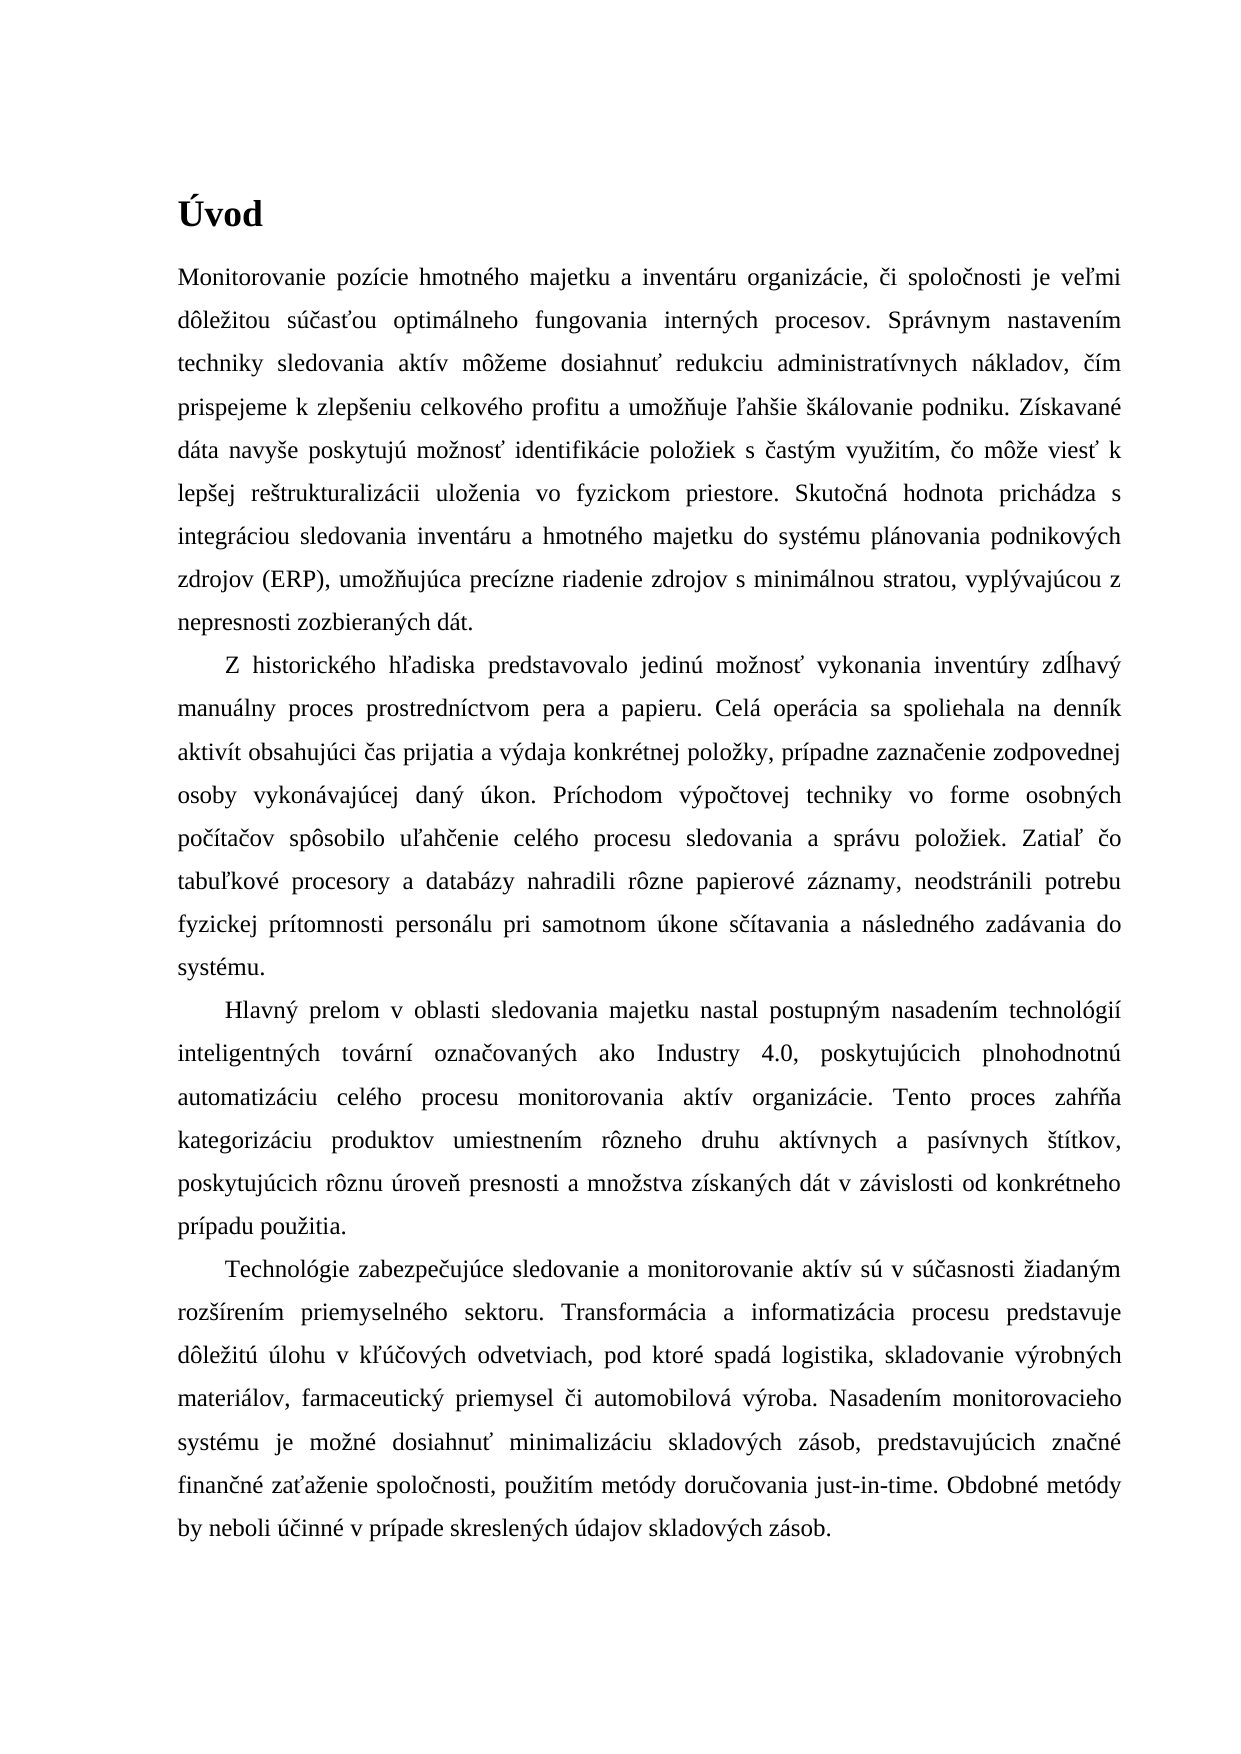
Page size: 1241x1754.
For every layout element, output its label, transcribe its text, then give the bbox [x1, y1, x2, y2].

text Úvod [177, 192, 1122, 235]
text Technológie zabezpečujúce sledovanie a monitorovanie aktív sú v súčasnosti žiadaným rozšírením priemyselného sektoru. Transformácia a informatizácia procesu predstavuje dôležitú úlohu v kľúčových odvetviach, pod ktoré spadá logistika, skladovanie výrobných materiálov, farmaceutický priemysel či automobilová výroba. Nasadením monitorovacieho systému je možné dosiahnuť minimalizáciu skladových zásob, predstavujúcich značné finančné zaťaženie spoločnosti, použitím metódy doručovania just-in-time. Obdobné metódy by neboli účinné v prípade skreslených údajov skladových zásob. [177, 1254, 1122, 1542]
text Z historického hľadiska predstavovalo jedinú možnosť vykonania inventúry zdĺhavý manuálny proces prostredníctvom pera a papieru. Celá operácia sa spoliehala na denník aktivít obsahujúci čas prijatia a výdaja konkrétnej položky, prípadne zaznačenie zodpovednej osoby vykonávajúcej daný úkon. Príchodom výpočtovej techniky vo forme osobných počítačov spôsobilo uľahčenie celého procesu sledovania a správu položiek. Zatiaľ čo tabuľkové procesory a databázy nahradili rôzne papierové záznamy, neodstránili potrebu fyzickej prítomnosti personálu pri samotnom úkone sčítavania a následného zadávania do systému. [177, 650, 1122, 981]
text Hlavný prelom v oblasti sledovania majetku nastal postupným nasadením technológií inteligentných tovární označovaných ako Industry 4.0, poskytujúcich plnohodnotnú automatizáciu celého procesu monitorovania aktív organizácie. Tento proces zahŕňa kategorizáciu produktov umiestnením rôzneho druhu aktívnych a pasívnych štítkov, poskytujúcich rôznu úroveň presnosti a množstva získaných dát v závislosti od konkrétneho prípadu použitia. [177, 995, 1122, 1240]
text Monitorovanie pozície hmotného majetku a inventáru organizácie, či spoločnosti je veľmi dôležitou súčasťou optimálneho fungovania interných procesov. Správnym nastavením techniky sledovania aktív môžeme dosiahnuť redukciu administratívnych nákladov, čím prispejeme k zlepšeniu celkového profitu a umožňuje ľahšie škálovanie podniku. Získavané dáta navyše poskytujú možnosť identifikácie položiek s častým využitím, čo môže viesť k lepšej reštrukturalizácii uloženia vo fyzickom priestore. Skutočná hodnota prichádza s integráciou sledovania inventáru a hmotného majetku do systému plánovania podnikových zdrojov (ERP), umožňujúca precízne riadenie zdrojov s minimálnou stratou, vyplývajúcou z nepresnosti zozbieraných dát. [177, 262, 1122, 636]
